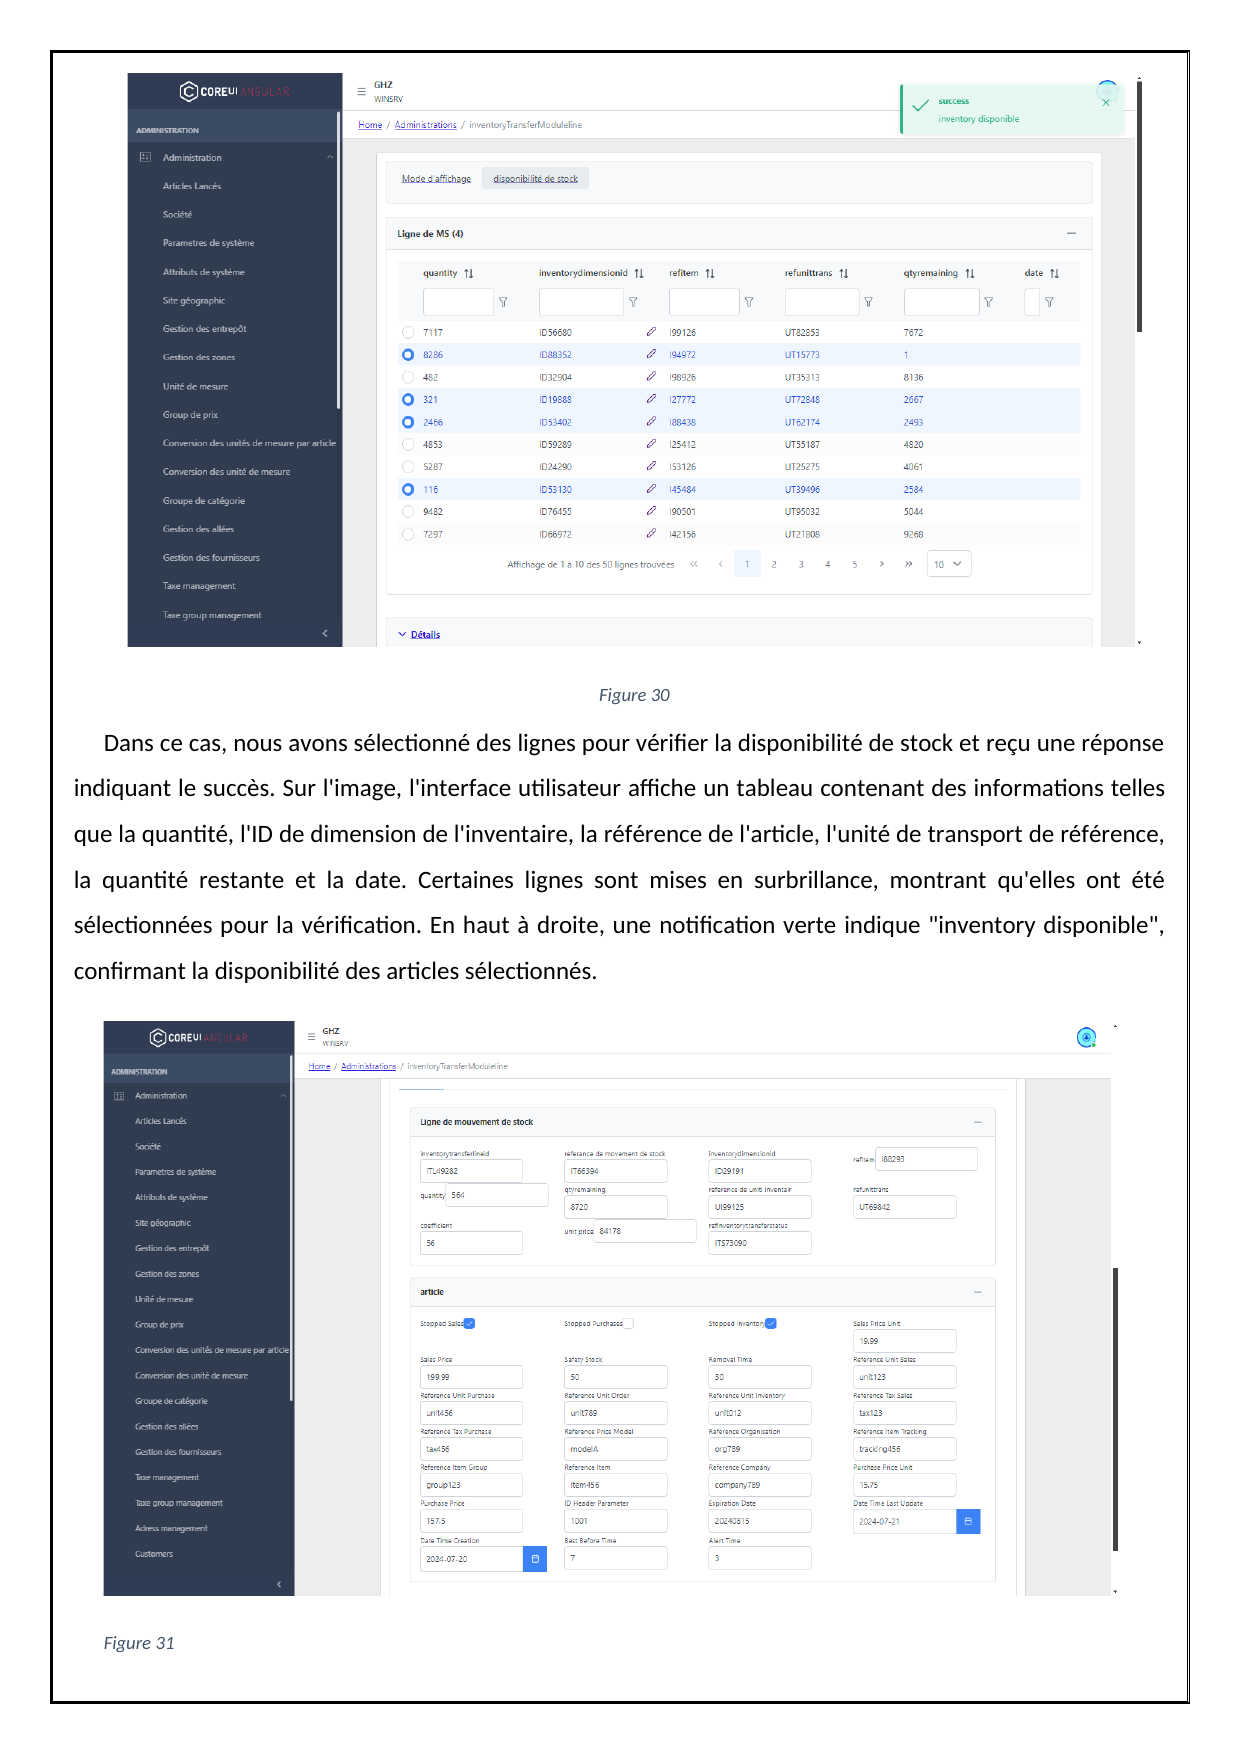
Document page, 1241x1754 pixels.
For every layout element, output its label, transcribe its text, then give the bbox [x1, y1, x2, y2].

text Figure 30 [73, 683, 1167, 706]
text Dans ce cas, nous avons sélectionné des lignes pour vérifier la disponibilité de stock et reçu une réponse indiquant le succès. Sur l'image, l'interface utilisateur affiche un tableau contenant des informations telles que la quantité, l'ID de dimension de l'inventaire, la référence de l'article, l'unité de transport de référence, la quantité restante et la date. Certaines lignes sont mises en surbrillance, montrant qu'elles ont été sélectionnées pour la vérification. En haut à droite, une notification verte indique "inventory disponible", confirmant la disponibilité des articles sélectionnés. [73, 727, 1167, 986]
picture [103, 1021, 1119, 1596]
text Figure 31 [73, 1631, 1167, 1654]
picture [127, 73, 1143, 647]
